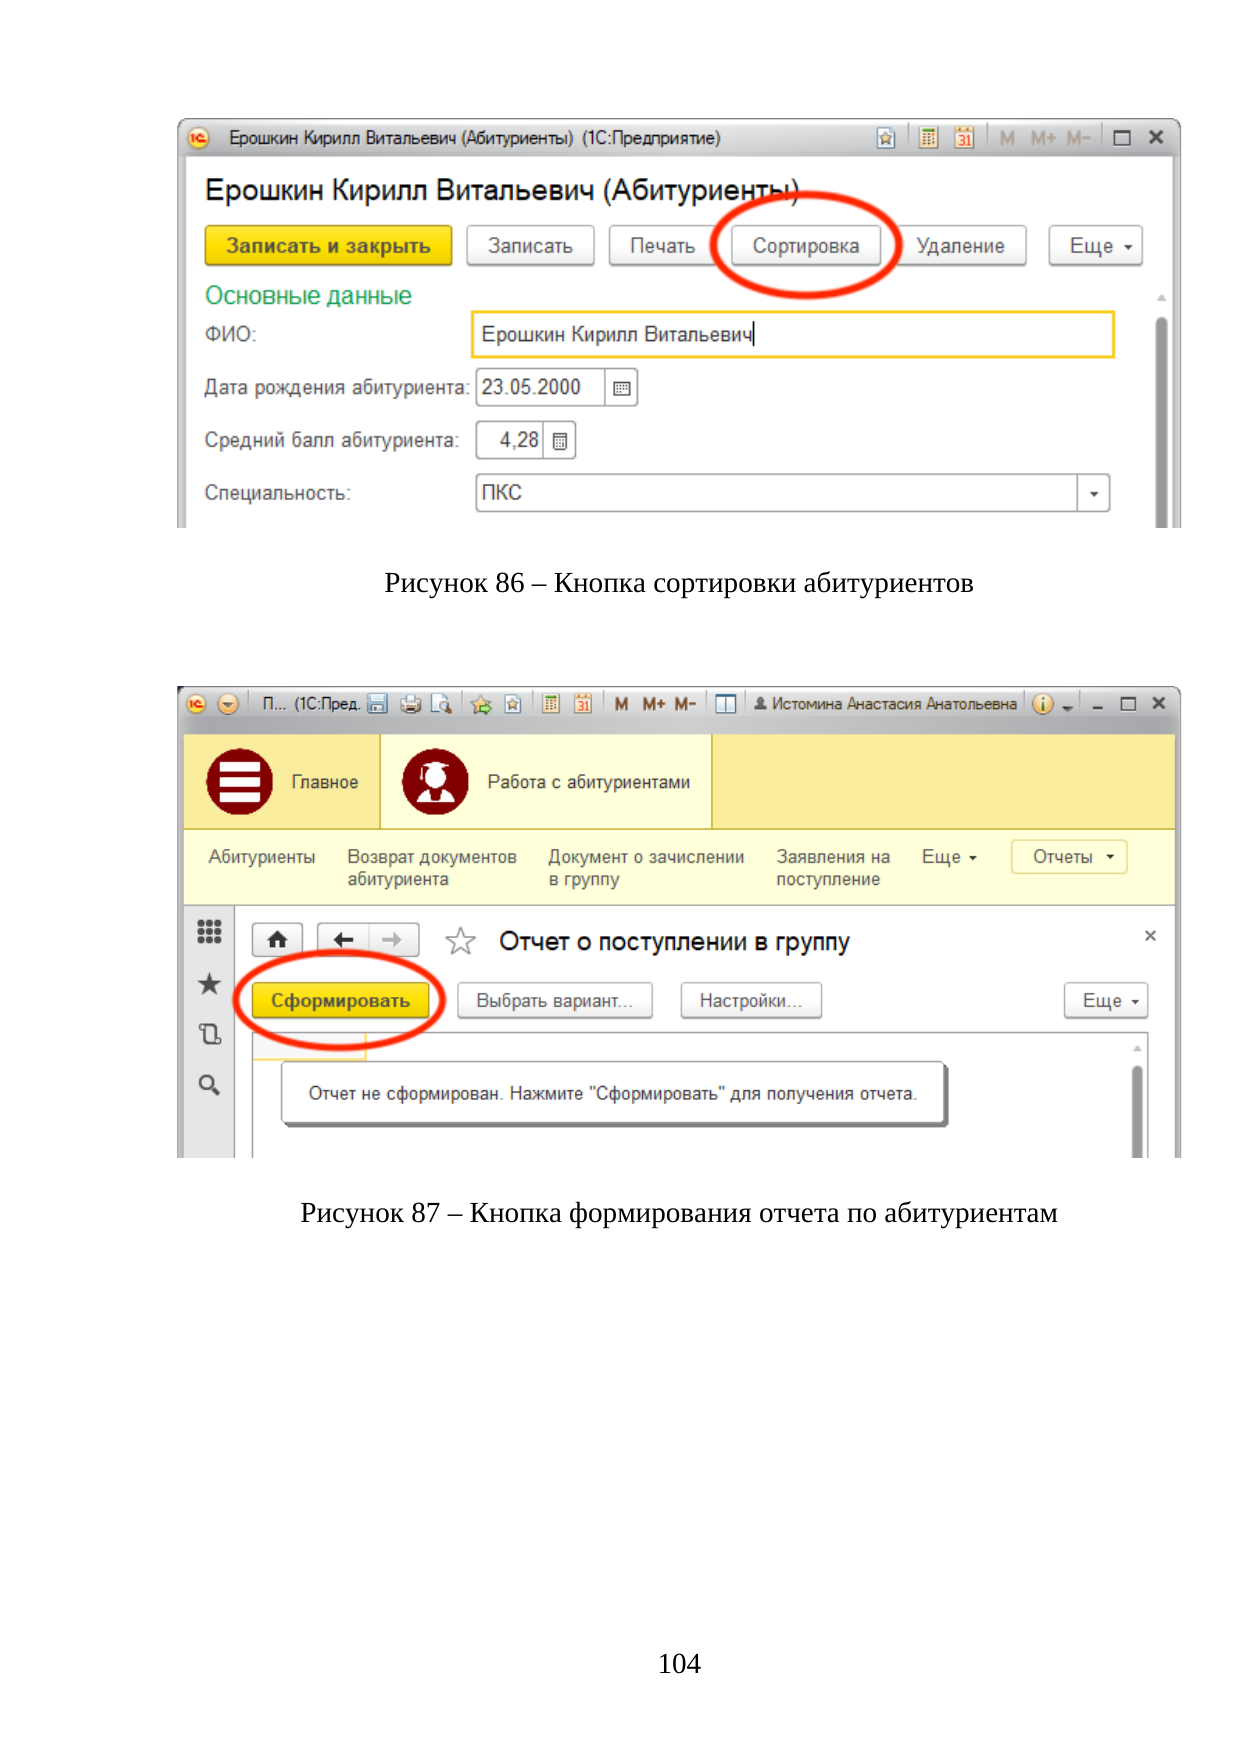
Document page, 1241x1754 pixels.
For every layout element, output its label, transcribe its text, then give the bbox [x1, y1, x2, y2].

picture [177, 118, 1182, 528]
text Рисунок 86 – Кнопка сортировки абитуриентов [177, 565, 1181, 598]
picture [177, 686, 1182, 1158]
text Рисунок 87 – Кнопка формирования отчета по абитуриентам [177, 1195, 1181, 1229]
